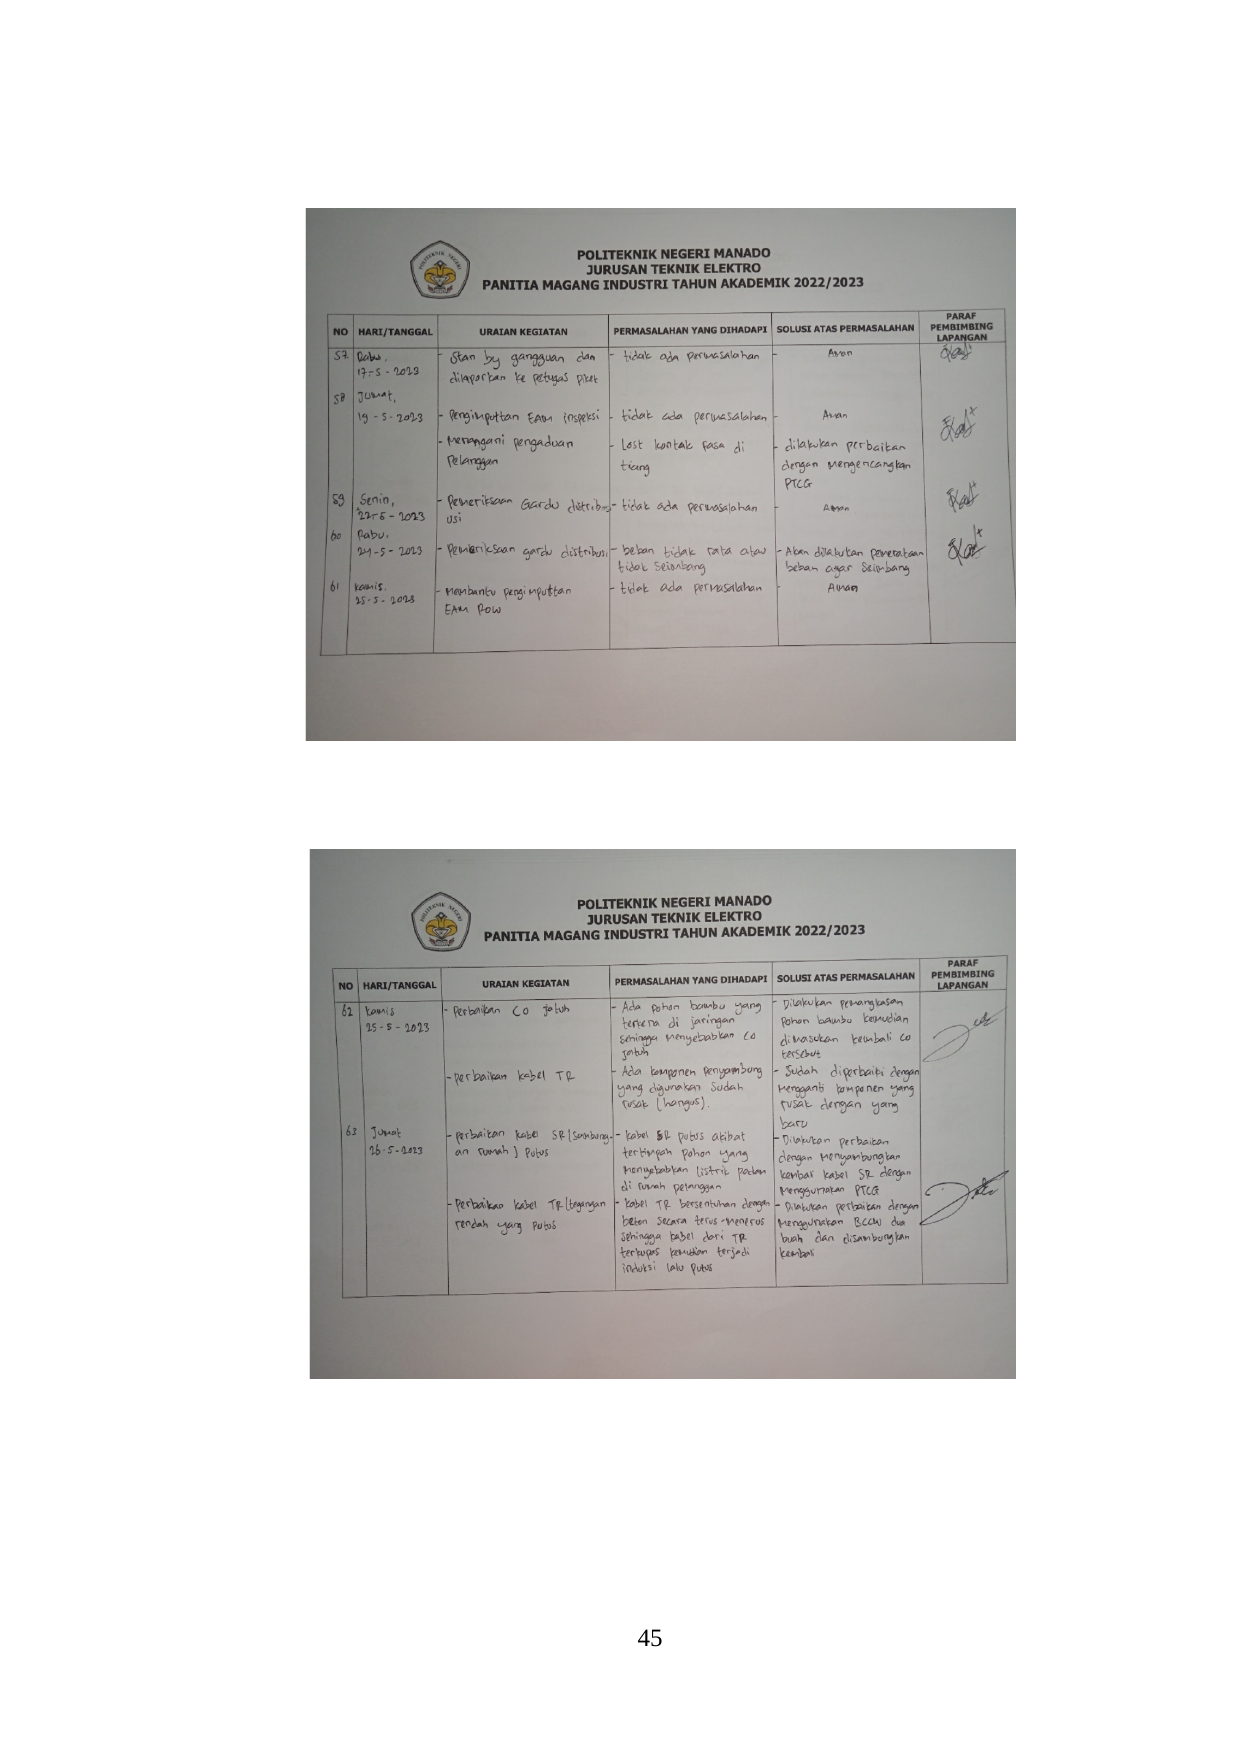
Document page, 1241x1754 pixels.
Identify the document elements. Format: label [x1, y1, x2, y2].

picture [306, 208, 1015, 741]
picture [310, 849, 1015, 1379]
